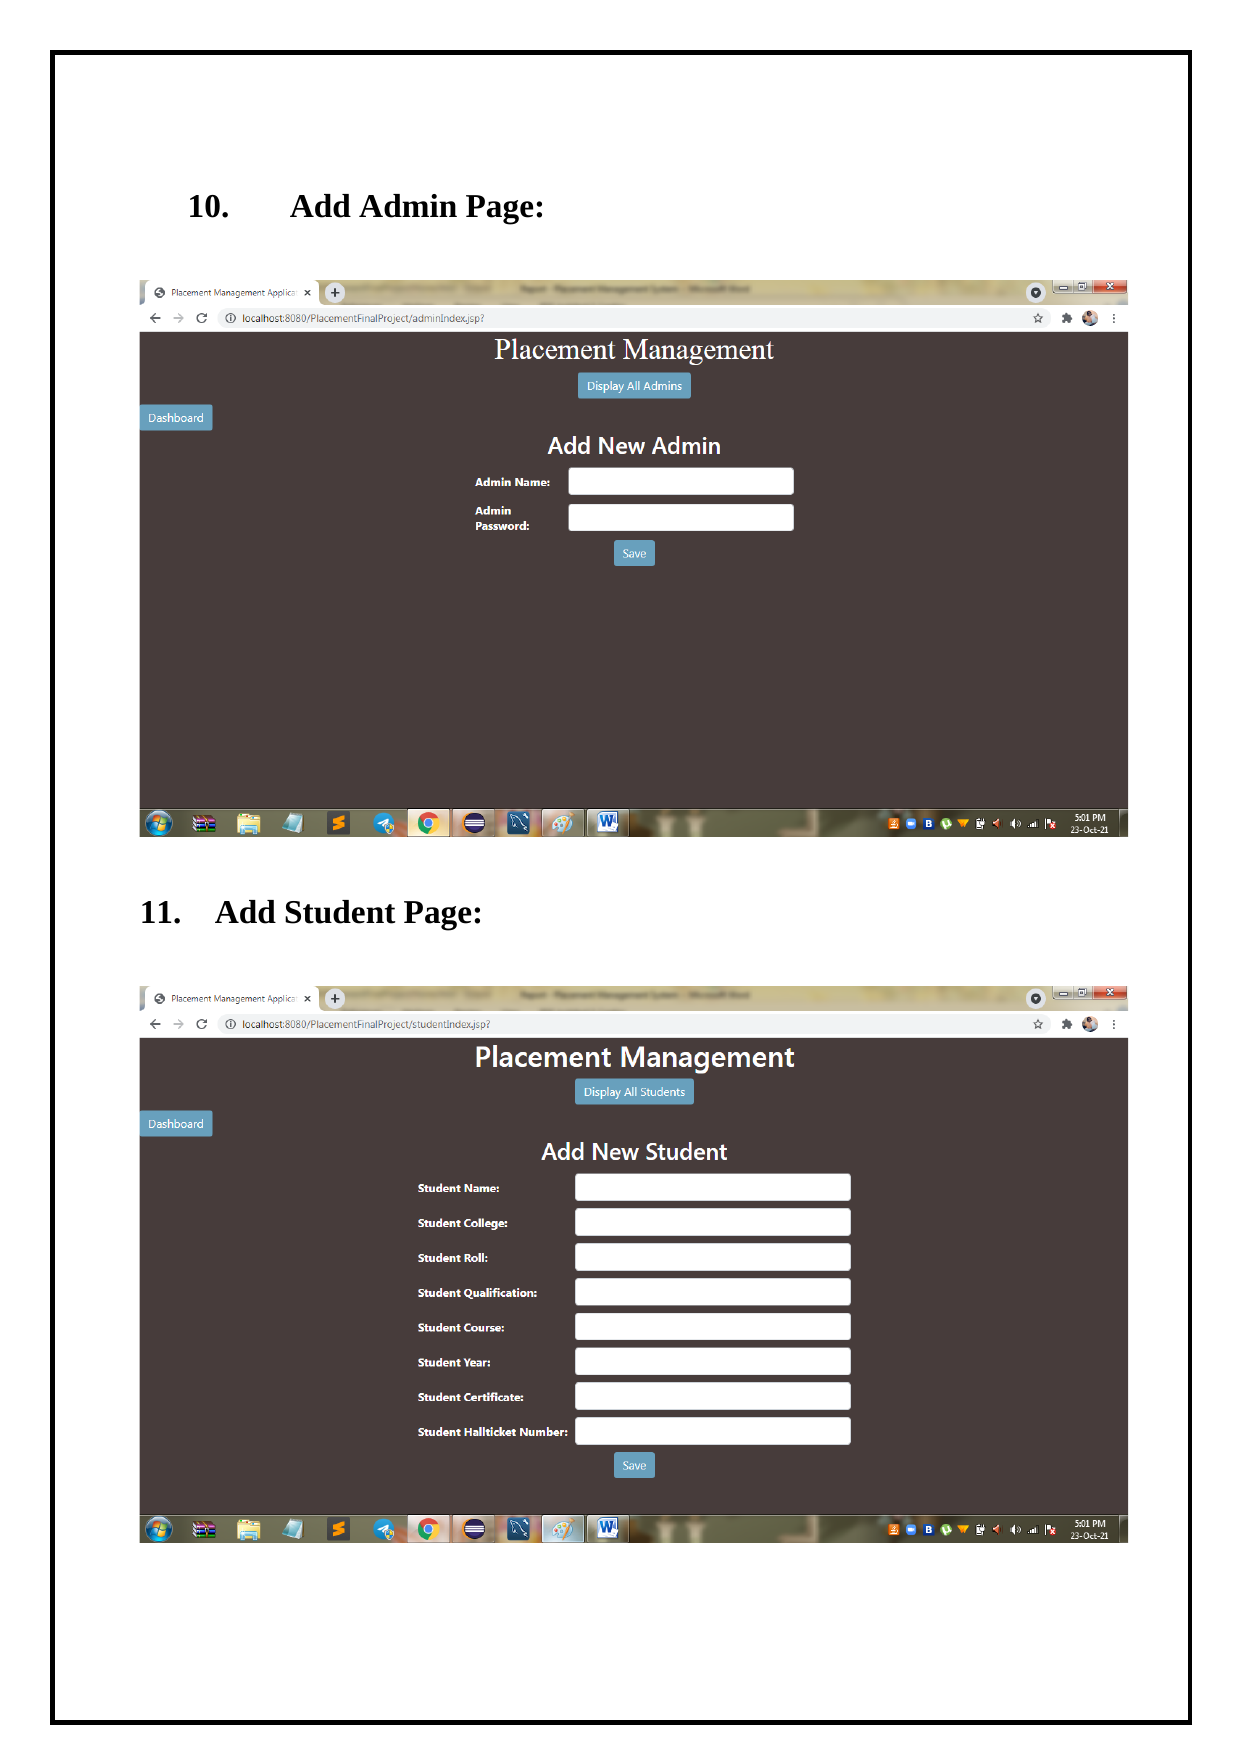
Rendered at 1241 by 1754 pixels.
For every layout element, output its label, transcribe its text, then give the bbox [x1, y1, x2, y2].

list Add Student Page: [139, 892, 1128, 931]
picture [139, 986, 1129, 1543]
picture [139, 280, 1129, 837]
list Add Admin Page: [187, 186, 1128, 224]
